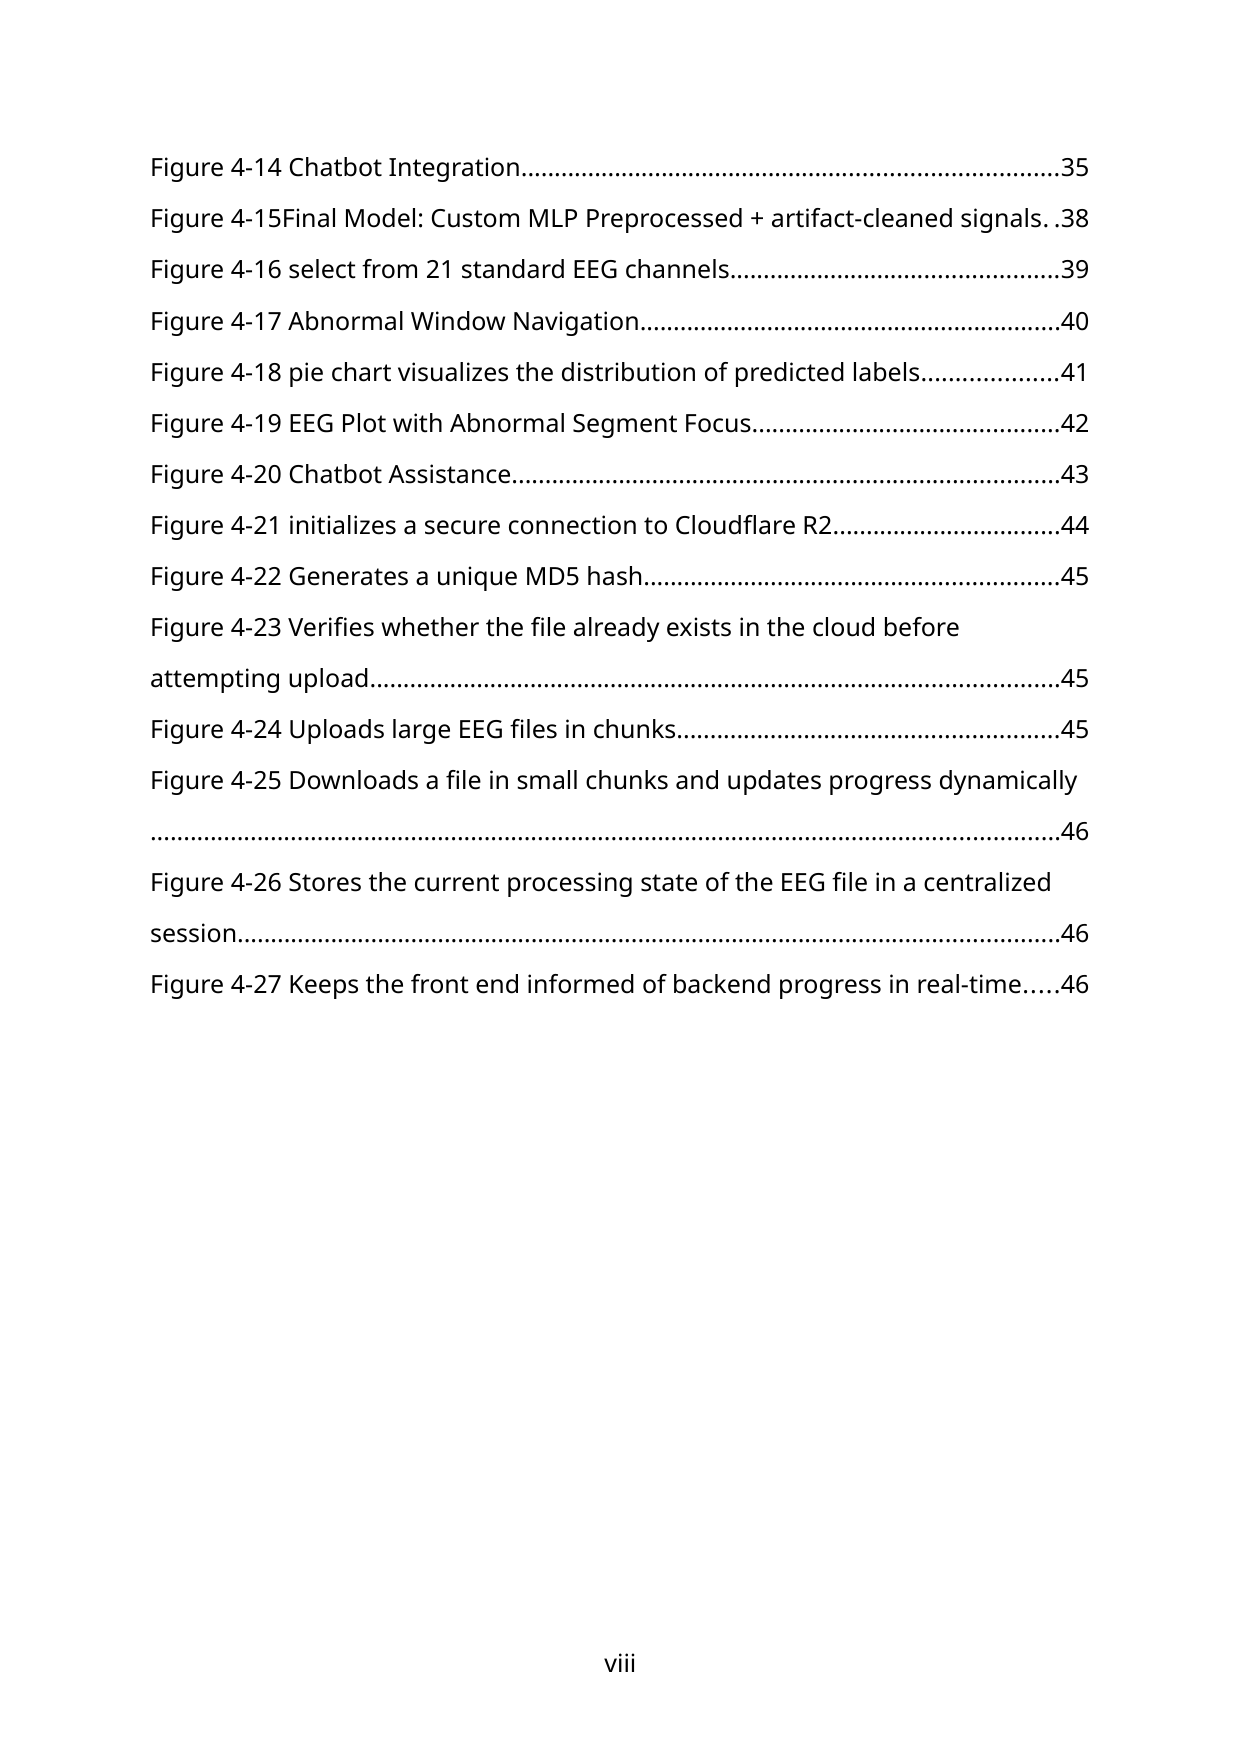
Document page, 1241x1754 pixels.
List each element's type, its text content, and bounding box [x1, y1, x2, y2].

text Figure 4-21 initializes a secure connection to Cloudflare R2 44 [150, 507, 1090, 541]
text Figure 4-20 Chatbot Assistance 43 [150, 456, 1090, 490]
text Figure 4-26 Stores the current processing state of the EEG file in a centralized session 46 [150, 864, 1090, 950]
text Figure 4-15Final Model: Custom MLP Preprocessed + artifact-cleaned signals 38 [150, 201, 1090, 235]
text Figure 4-14 Chatbot Integration 35 [150, 150, 1090, 184]
text Figure 4-25 Downloads a file in small chunks and updates progress dynamically 46 [150, 762, 1090, 848]
text Figure 4-22 Generates a unique MD5 hash 45 [150, 558, 1090, 592]
text Figure 4-16 select from 21 standard EEG channels 39 [150, 252, 1090, 286]
text Figure 4-27 Keeps the front end informed of backend progress in real-time 46 [150, 967, 1090, 1001]
text Figure 4-17 Abnormal Window Navigation 40 [150, 303, 1090, 337]
text Figure 4-19 EEG Plot with Abnormal Segment Focus 42 [150, 405, 1090, 439]
text Figure 4-24 Uploads large EEG files in chunks 45 [150, 711, 1090, 746]
text Figure 4-23 Verifies whether the file already exists in the cloud before attempting upload 45 [150, 609, 1090, 694]
text Figure 4-18 pie chart visualizes the distribution of predicted labels 41 [150, 354, 1090, 388]
